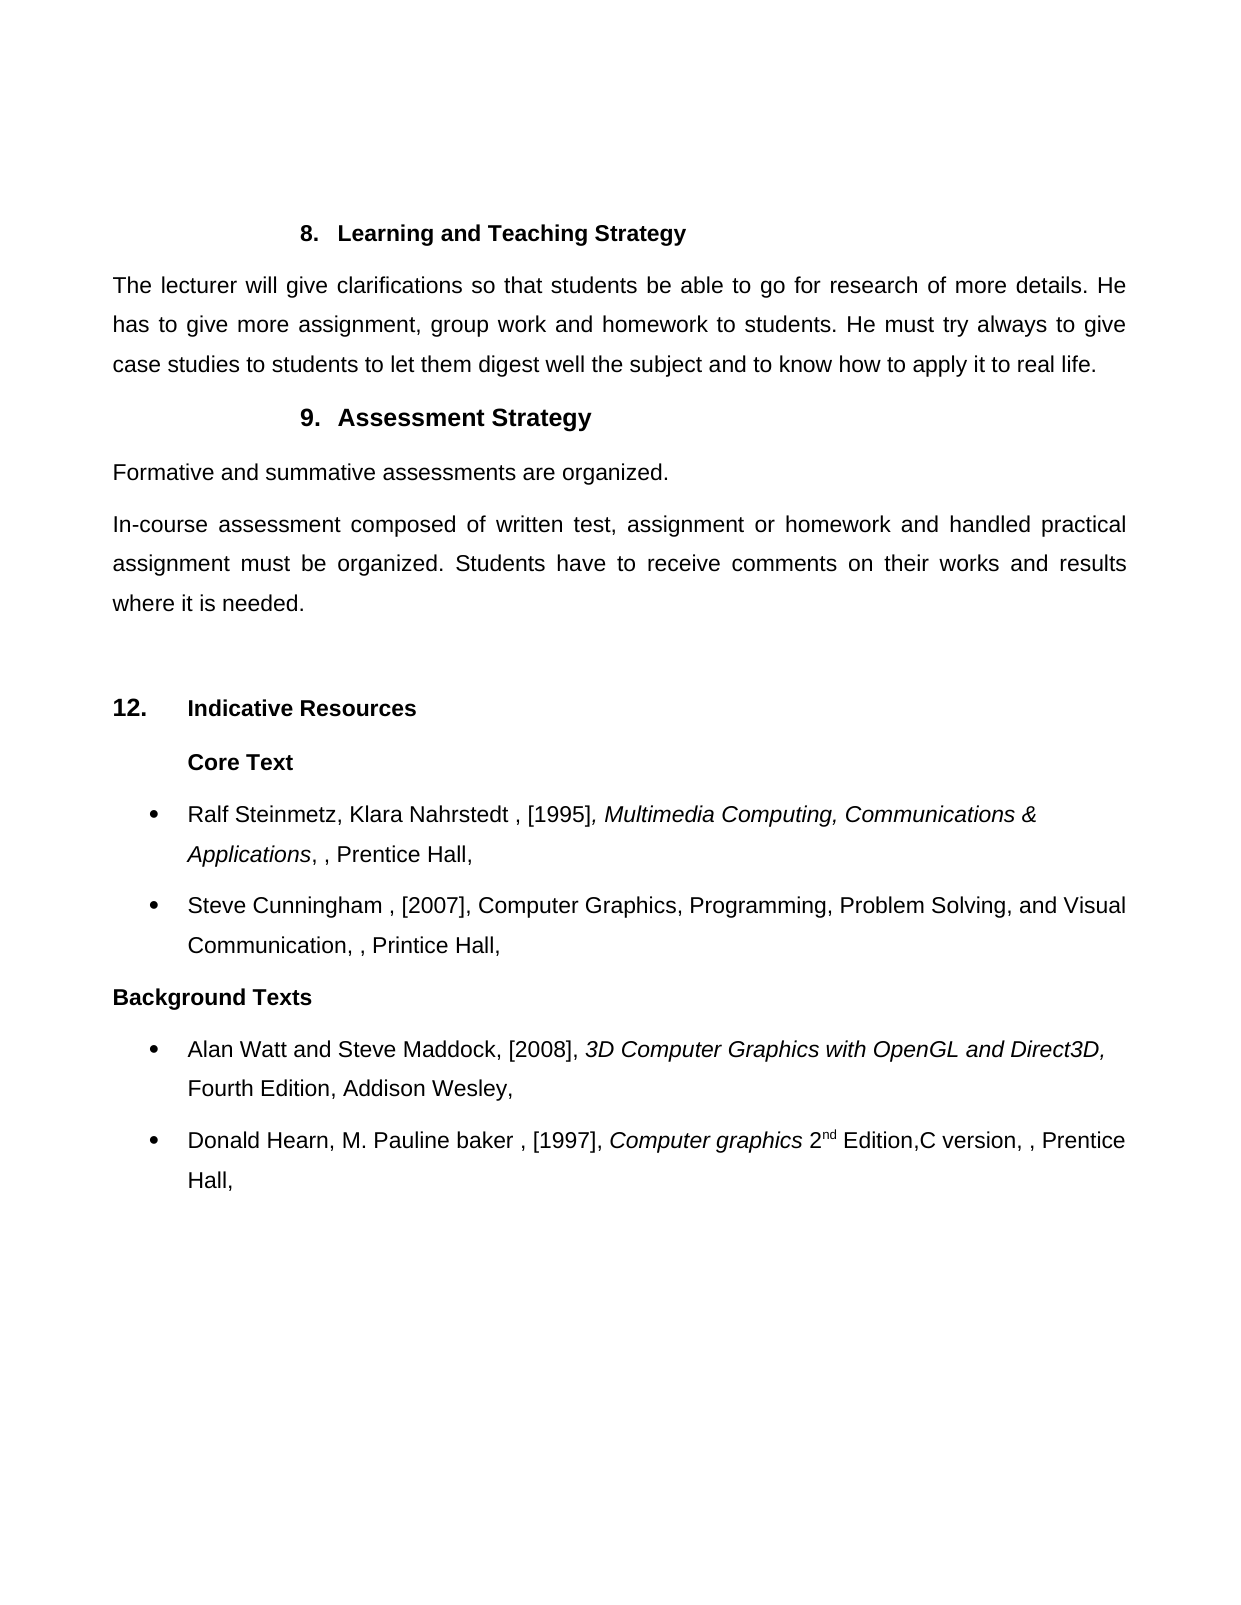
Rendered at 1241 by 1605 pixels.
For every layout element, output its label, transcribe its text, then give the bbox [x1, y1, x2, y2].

list Donald Hearn, M. Pauline baker , [1997], Computer graphics 2nd Edition,C version, , Prentice Hall, [150, 1127, 1128, 1193]
text The lecturer will give clarifications so that students be able to go for research of more details. He has to give more assignment, group work and homework to students. He must try always to give case studies to students to let them digest well the subject and to know how to apply it to real life. [112, 272, 1128, 377]
list Ralf Steinmetz, Klara Nahrstedt , [1995], Multimedia Computing, Communications & Applications, , Prentice Hall, [150, 801, 1128, 867]
text Core Text [112, 749, 1128, 775]
text Background Texts [112, 984, 1128, 1010]
list Alan Watt and Steve Maddock, [2008], 3D Computer Graphics with OpenGL and Direct3D, Fourth Edition, Addison Wesley, [150, 1036, 1128, 1102]
list Learning and Teaching Strategy [300, 220, 1128, 246]
list Assessment Strategy [300, 403, 1128, 432]
text In-course assessment composed of written test, assignment or homework and handled practical assignment must be organized. Students have to receive comments on their works and results where it is needed. [112, 511, 1128, 616]
text 12. Indicative Resources [112, 693, 1128, 722]
list Steve Cunningham , [2007], Computer Graphics, Programming, Problem Solving, and Visual Communication, , Printice Hall, [150, 892, 1128, 958]
text Formative and summative assessments are organized. [112, 458, 1128, 485]
